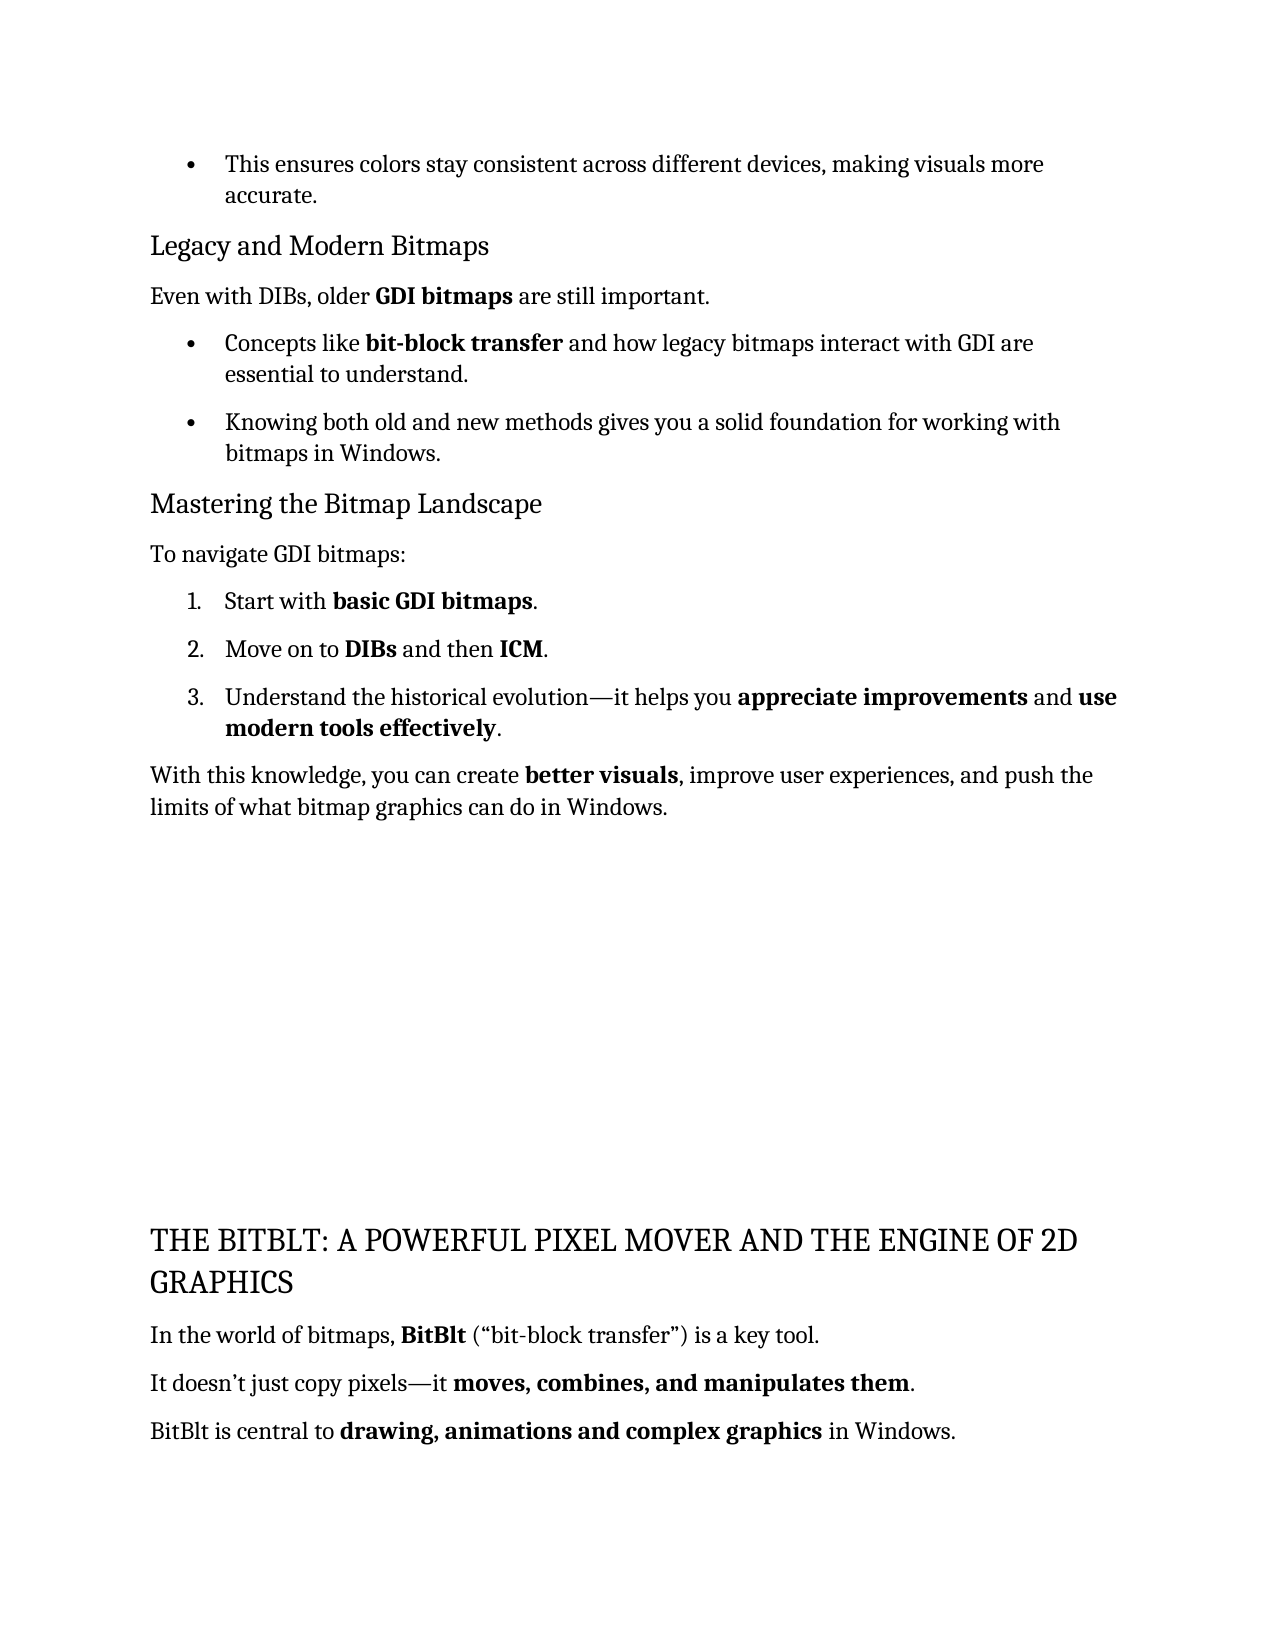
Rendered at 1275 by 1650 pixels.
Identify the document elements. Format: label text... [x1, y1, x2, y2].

text Mastering the Bitmap Landscape [150, 487, 1125, 520]
list Start with basic GDI bitmaps. [187, 587, 1125, 616]
text THE BITBLT: A POWERFUL PIXEL MOVER AND THE ENGINE OF 2D GRAPHICS [150, 1222, 1125, 1302]
text With this knowledge, you can create better visuals, improve user experiences, and push the limits of what bitmap graphics can do in Windows. [150, 761, 1125, 821]
text It doesn’t just copy pixels—it moves, combines, and manipulates them. [150, 1369, 1125, 1398]
list Knowing both old and new methods gives you a solid foundation for working with bitmaps in Windows. [187, 408, 1125, 468]
text Even with DIBs, older GDI bitmaps are still important. [150, 282, 1125, 310]
text To navigate GDI bitmaps: [150, 539, 1125, 568]
text In the world of bitmaps, BitBlt (“bit-block transfer”) is a key tool. [150, 1321, 1125, 1350]
list Understand the historical evolution—it helps you appreciate improvements and use modern tools effectively. [187, 683, 1125, 742]
list Concepts like bit-block transfer and how legacy bitmaps interact with GDI are essential to understand. [187, 329, 1125, 389]
list Move on to DIBs and then ICM. [187, 635, 1125, 664]
text BitBlt is central to drawing, animations and complex graphics in Windows. [150, 1417, 1125, 1445]
list This ensures colors stay consistent across different devices, making visuals more accurate. [187, 150, 1125, 210]
text Legacy and Modern Bitmaps [150, 229, 1125, 262]
